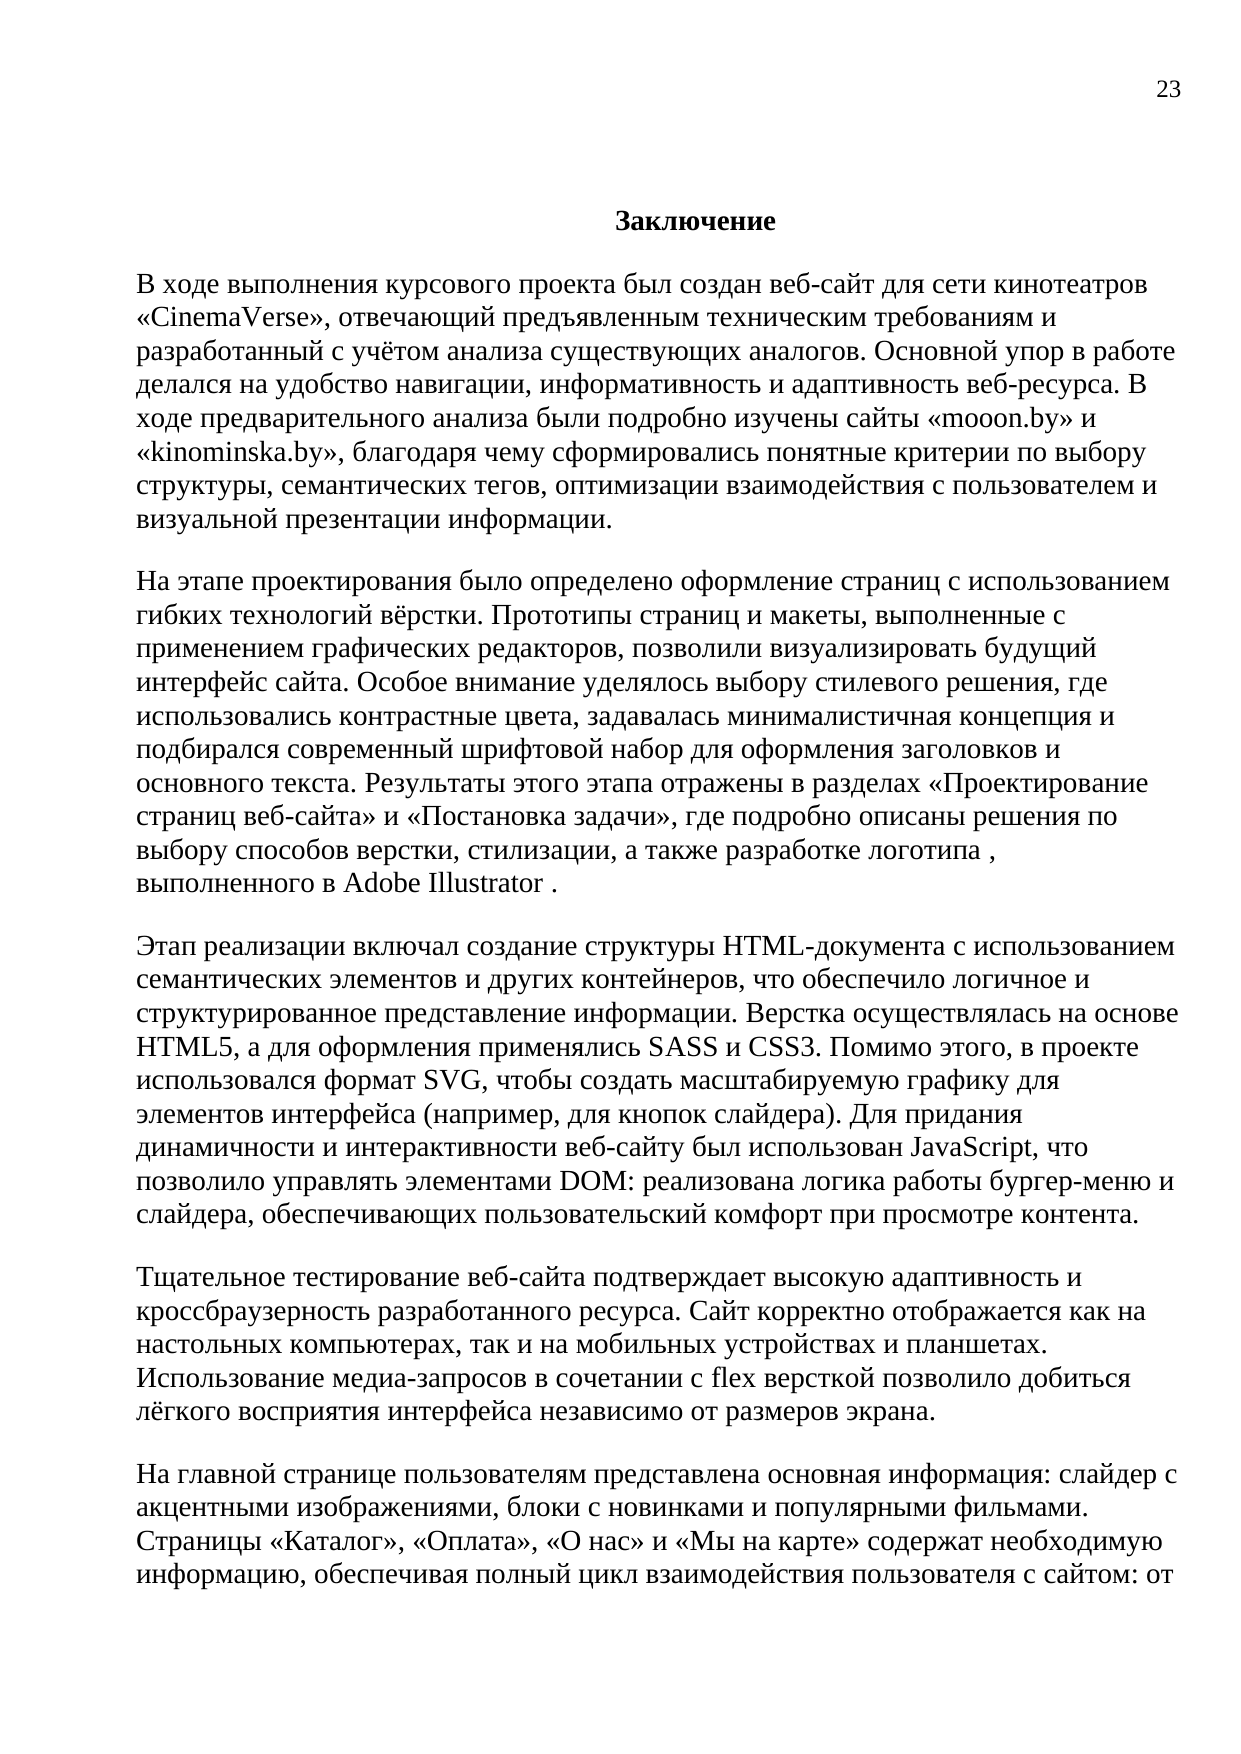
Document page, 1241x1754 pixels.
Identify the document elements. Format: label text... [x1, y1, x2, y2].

text Заключение [136, 203, 1181, 237]
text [136, 1456, 1181, 1590]
text На этапе проектирования было определено оформление страниц с использованием гибких технологий вёрстки. Прототипы страниц и макеты, выполненные с применением графических редакторов, позволили визуализировать будущий интерфейс сайта. Особое внимание уделялось выбору стилевого решения, где использовались контрастные цвета, задавалась минималистичная концепция и подбирался современный шрифтовой набор для оформления заголовков и основного текста. Результаты этого этапа отражены в разделах «Проектирование страниц веб-сайта» и «Постановка задачи», где подробно описаны решения по выбору способов верстки, стилизации, а также разработке логотипа , выполненного в Adobe Illustrator . [136, 563, 1181, 899]
text Тщательное тестирование веб-сайта подтверждает высокую адаптивность и кроссбраузерность разработанного ресурса. Сайт корректно отображается как на настольных компьютерах, так и на мобильных устройствах и планшетах. Использование медиа-запросов в сочетании с flex версткой позволило добиться лёгкого восприятия интерфейса независимо от размеров экрана. [136, 1259, 1181, 1427]
text В ходе выполнения курсового проекта был создан веб-сайт для сети кинотеатров «CinemaVerse», отвечающий предъявленным техническим требованиям и разработанный с учётом анализа существующих аналогов. Основной упор в работе делался на удобство навигации, информативность и адаптивность веб-ресурса. В ходе предварительного анализа были подробно изучены сайты «mooon.by» и «kinominska.by», благодаря чему сформировались понятные критерии по выбору структуры, семантических тегов, оптимизации взаимодействия с пользователем и визуальной презентации информации. [136, 266, 1181, 534]
text Этап реализации включал создание структуры HTML-документа с использованием семантических элементов и других контейнеров, что обеспечило логичное и структурированное представление информации. Верстка осуществлялась на основе HTML5, а для оформления применялись SASS и CSS3. Помимо этого, в проекте использовался формат SVG, чтобы создать масштабируемую графику для элементов интерфейса (например, для кнопок слайдера). Для придания динамичности и интерактивности веб-сайту был использован JavaScript, что позволило управлять элементами DOM: реализована логика работы бургер-меню и слайдера, обеспечивающих пользовательский комфорт при просмотре контента. [136, 928, 1181, 1230]
